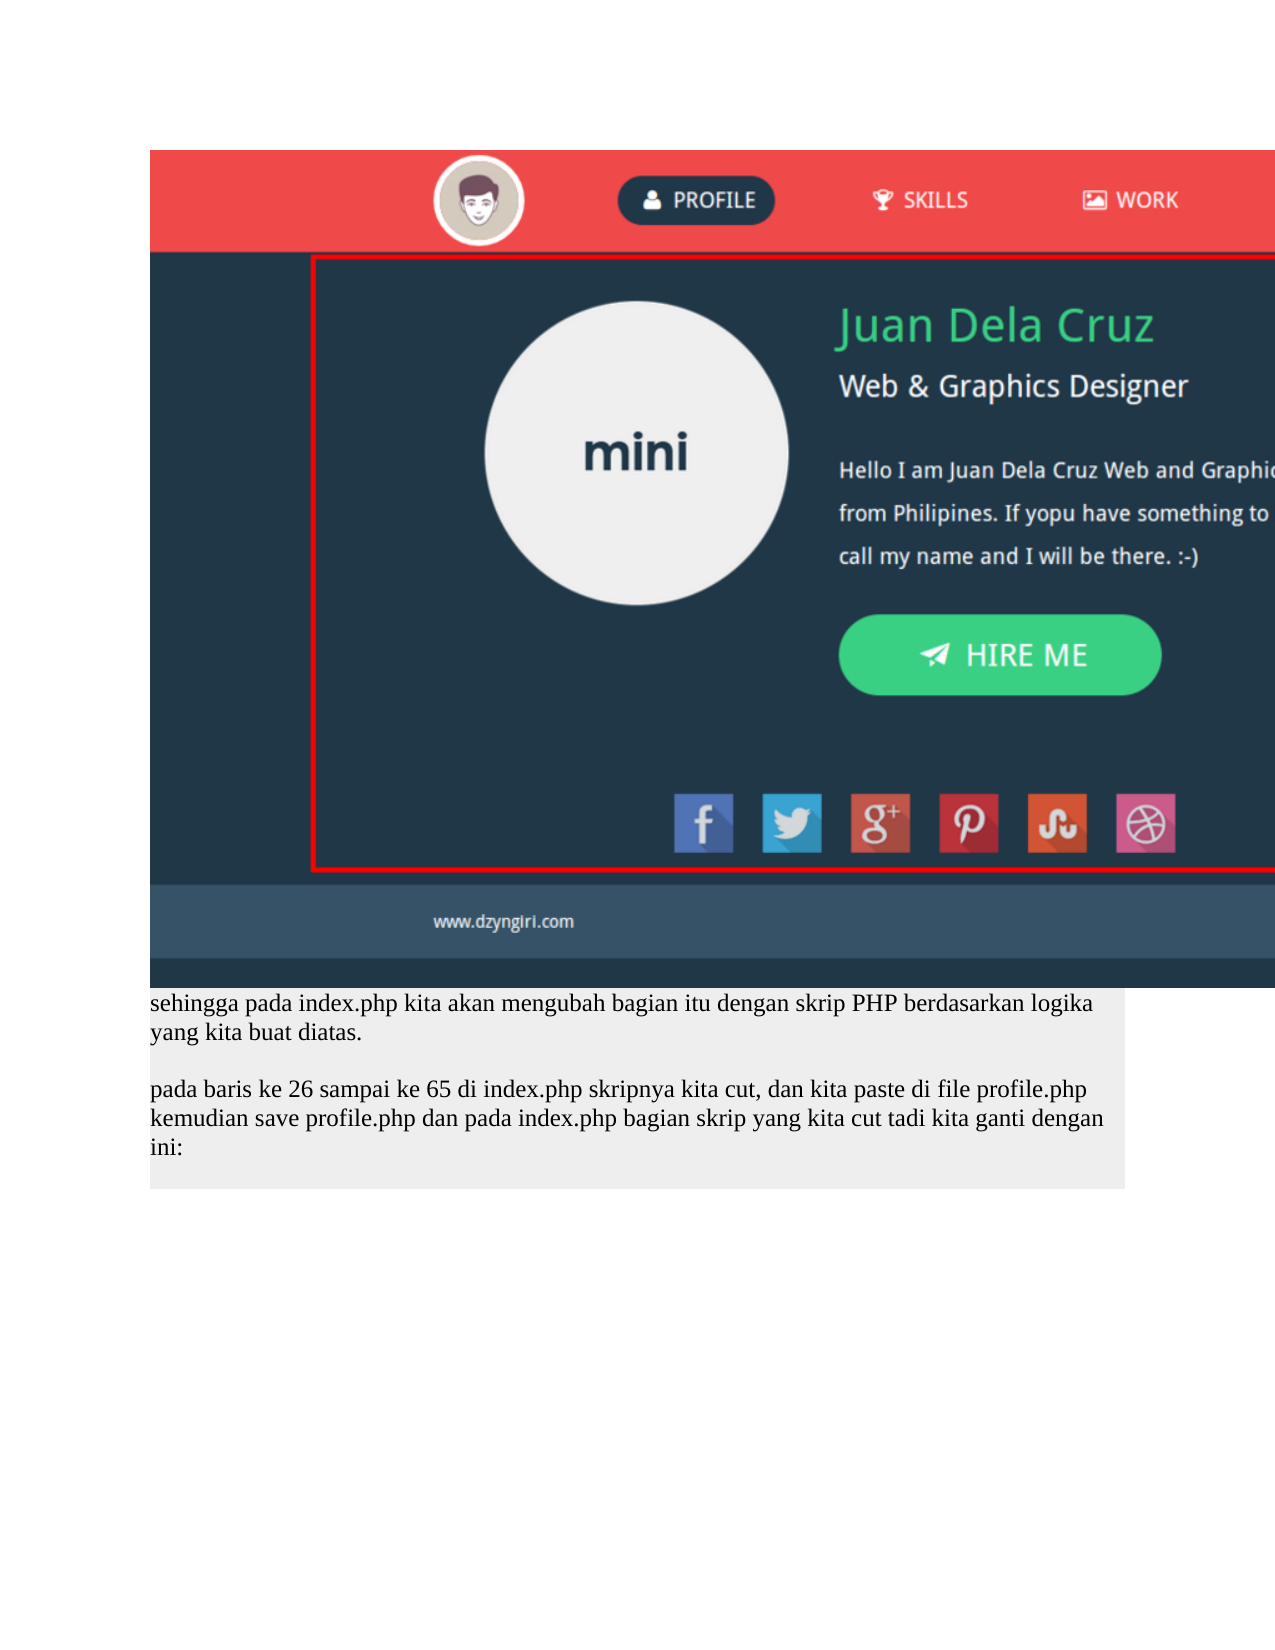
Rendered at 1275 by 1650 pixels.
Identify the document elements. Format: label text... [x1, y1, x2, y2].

text Pada pembahasan sebelumnya penulis telah membahas pembuatan class database dan profil, maka pada pembahasan kali ini adalah menampilkan data profil pada halaman utama website dari class profil yang kita buat pada pembahasan sebelumnya. Kita akan menampilkannya pada halaman utama ini: Namun bila kita perhatikan lebih lanjut, bagian header dan footer dari website ini selalu sama meskipun konten berubah-ubah. Maka kita bisa membuat skrip percabangan disini. Logikanya seperti ini: Bila kondisi "halaman ada", Maka Bila kondisi halaman skills, maka tampilkan skills.php (yang berisi skill kita) Bila kondisi halaman work, maka tampilkan work.php (yang berisi karya kita) Bila kondisi halaman resume, maka tampilkan resume.php (yang berisi resume kita). Bila kondisi halaman tidak ada, maka tampilkan profile.php yang berisi profil kita Langkah Pertama adalah buat file profile.php, skills.php, work.php, resume.php sehingga susunan file dalam folder seperti di bawah ini: Setelah itu buka file index.php dan kita modifikasi pada bagian yang nantinya berubah-ubah. Adapun bagian yang akan berubah-ubah kontennya adalah: sehingga pada index.php kita akan mengubah bagian itu dengan skrip PHP berdasarkan logika yang kita buat diatas. pada baris ke 26 sampai ke 65 di index.php skripnya kita cut, dan kita paste di file profile.php kemudian save profile.php dan pada index.php bagian skrip yang kita cut tadi kita ganti dengan ini: selanjutnya pada file skills.php, resume.php, work.php kita hapus skrip bagian header dan footer (sebagaimana file profile.php). Mengapa demikian? karena bagian header sama footer kita sudah pakai miliknya index.php. Inilah kelebihan dari model percabangan dalam membagi halaman. Setelah file skills.php, resume.php, work.php kita rapihkan dengan cara membuang bagian header sama footernya, maka selanjutnya kita memodifikasi link halamannya. Karena kita sudah melakukan percabangan halaman sehingga bagian menu hanya ada di file index.php dan kita hanya perlu memodifikasi file index.php bagian menu. kita ubah seperti gambar dibawah ini: Bagian yang diubah adalah yang saya blok. Bila sudah selesai selanjutnya tes halaman anda dengan klik satu persatu menu dari halaman utama website anda. Selanjutnya kita akan menampilkan profil kita pada file profile.php. Langkah utama adalah memodifikasi bagian index.php dan kita buat skrip seperti di bawah ini: tambahkan skrip sesuai dengan yang saya blok pada bagian atas sendiri file index.php Setelah itu kita modifikasi file profile.php menjadi seperti gambar dibawah ini: dan kemudian lihat hasilnya pada localhost/portofolio Well Done, kita telah menyelesaikan bagian menampilkan data dari tabel profil pada database portofolio menggunaka teknik OOP PHP [150, 988, 1125, 1189]
picture [150, 150, 1275, 988]
